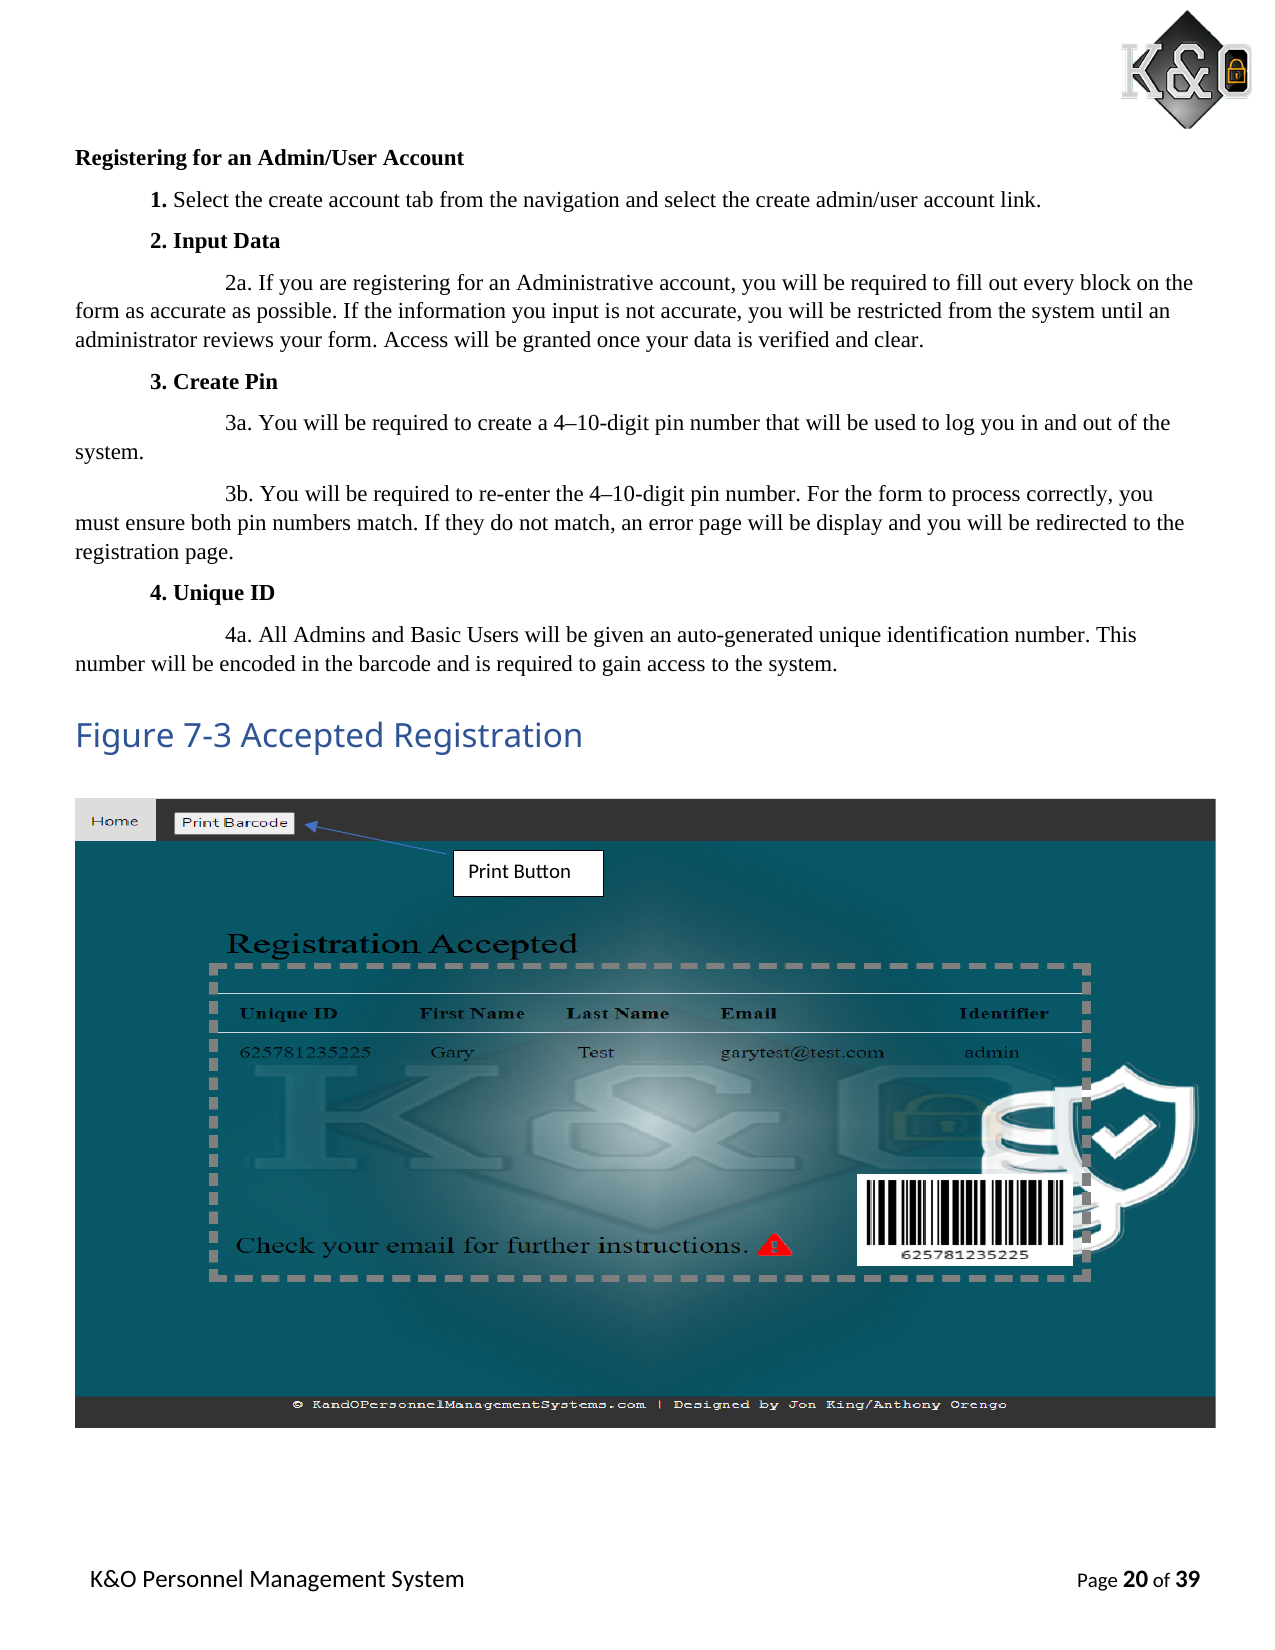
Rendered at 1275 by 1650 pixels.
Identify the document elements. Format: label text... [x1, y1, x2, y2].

text 3. Create Pin [75, 368, 1200, 394]
text 1. Select the create account tab from the navigation and select the create admin/user account link. [75, 186, 1200, 212]
text Registering for an Admin/User Account [75, 144, 1200, 171]
subtitle Figure 7-3 Accepted Registration [75, 712, 1200, 757]
text 2. Input Data [75, 227, 1200, 253]
text 3b. You will be required to re-enter the 4–10-digit pin number. For the form to process correctly, you must ensure both pin numbers match. If they do not match, an error page will be display and you will be redirected to the registration page. [75, 480, 1200, 564]
picture [1120, 9, 1252, 128]
text 4a. All Admins and Basic Users will be given an auto-generated unique identification number. This number will be encoded in the barcode and is required to gain access to the system. [75, 621, 1200, 676]
text 2a. If you are registering for an Administrative account, you will be required to fill out every block on the form as accurate as possible. If the information you input is not accurate, you will be restricted from the system until an administrator reviews your form. Access will be granted once your data is verified and clear. [75, 268, 1200, 353]
text 3a. You will be required to create a 4–10-digit pin number that will be used to log you in and out of the system. [75, 409, 1200, 465]
text 4. Unique ID [75, 579, 1200, 606]
